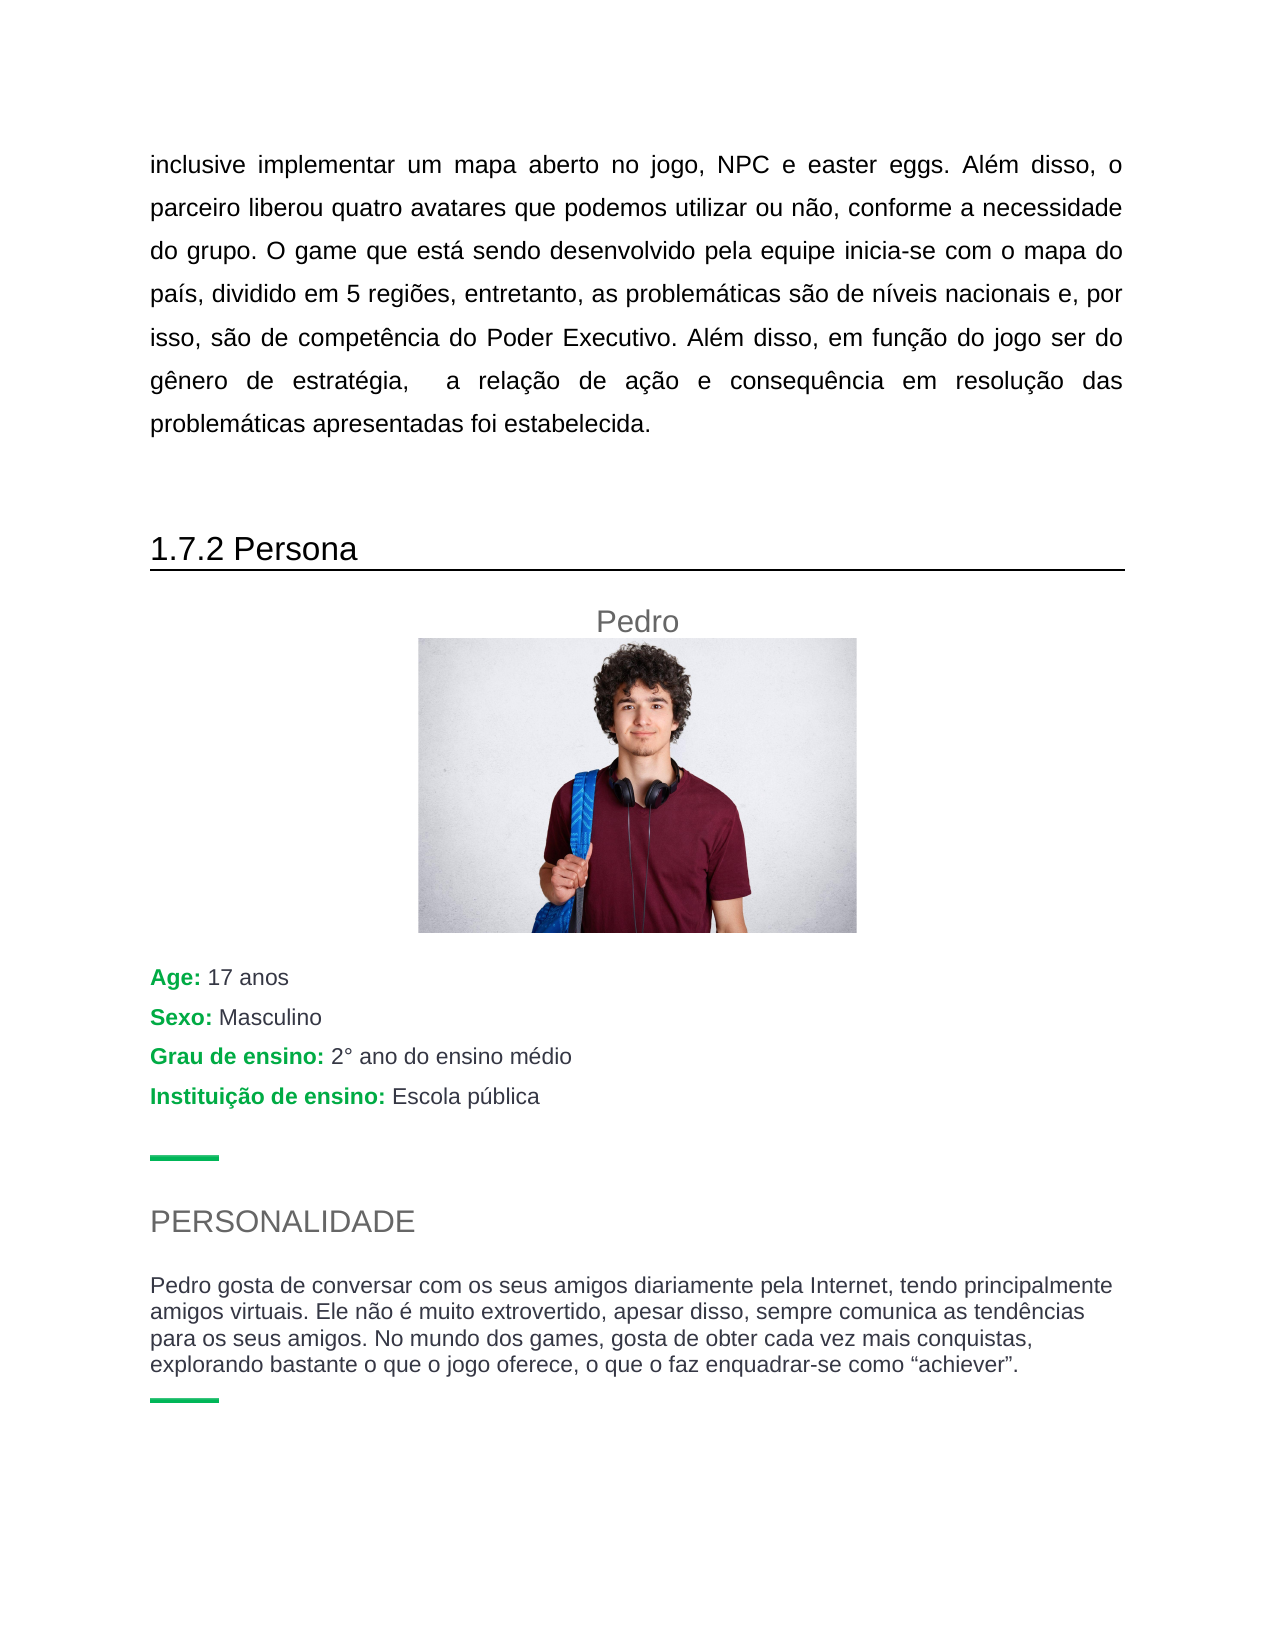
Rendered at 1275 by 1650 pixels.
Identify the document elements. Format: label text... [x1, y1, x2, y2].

subtitle PERSONALIDADE [150, 1203, 1125, 1239]
text Age: 17 anos Sexo: Masculino Grau de ensino: 2° ano do ensino médio Instituição de ensino: Escola pública [150, 964, 1125, 1109]
picture [150, 1155, 219, 1161]
picture [150, 1398, 219, 1403]
subtitle 1.7.2 Persona [150, 529, 1125, 569]
text Pedro gosta de conversar com os seus amigos diariamente pela Internet, tendo principalmente amigos virtuais. Ele não é muito extrovertido, apesar disso, sempre comunica as tendências para os seus amigos. No mundo dos games, gosta de obter cada vez mais conquistas, explorando bastante o que o jogo oferece, o que o faz enquadrar-se como “achiever”. [150, 1272, 1125, 1377]
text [150, 150, 1125, 437]
subtitle Pedro [150, 603, 1125, 638]
picture [418, 638, 857, 933]
